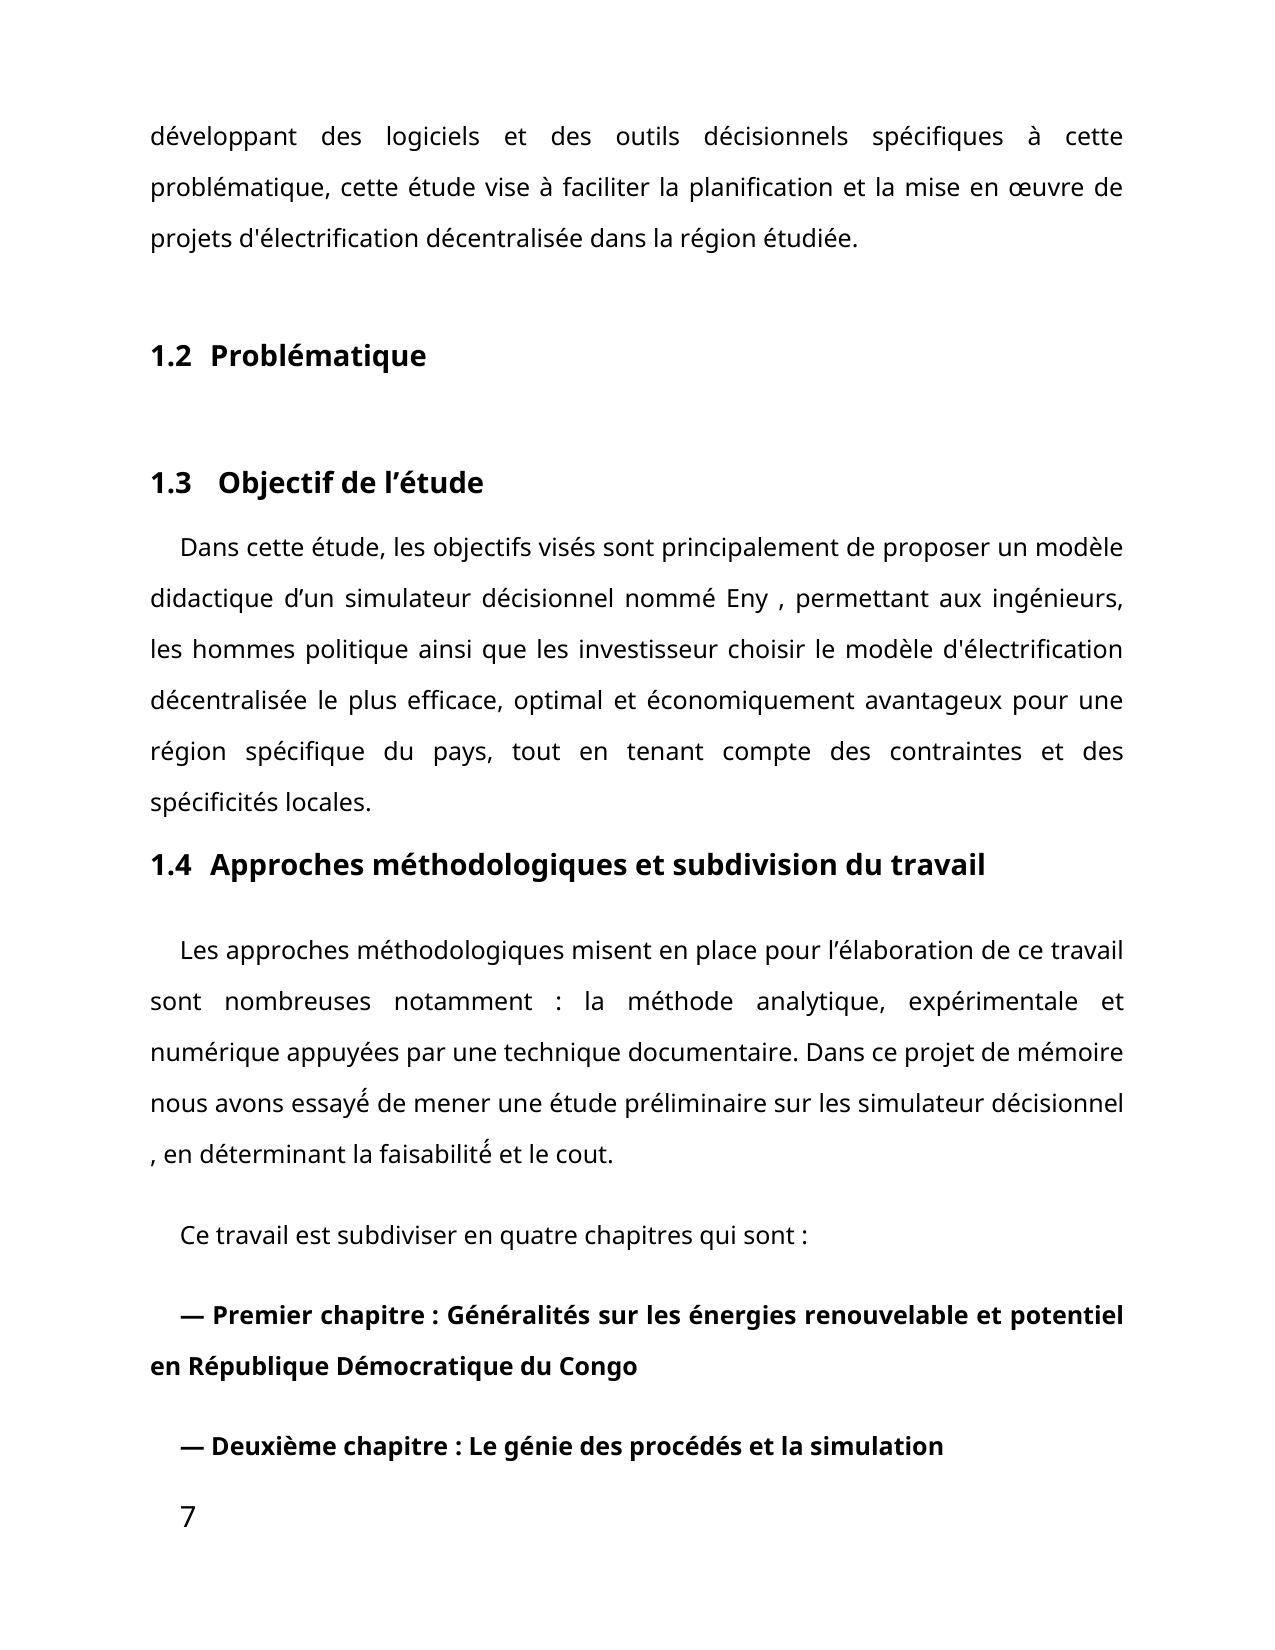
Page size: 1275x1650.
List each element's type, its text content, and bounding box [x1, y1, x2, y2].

text Dans cette étude, les objectifs visés sont principalement de proposer un modèle didactique d’un simulateur décisionnel nommé Eny , permettant aux ingénieurs, les hommes politique ainsi que les investisseur choisir le modèle d'électrification décentralisée le plus efficace, optimal et économiquement avantageux pour une région spécifique du pays, tout en tenant compte des contraintes et des spécificités locales. [150, 530, 1125, 819]
subtitle Approches méthodologiques et subdivision du travail [150, 844, 1125, 884]
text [150, 118, 1125, 254]
text Les approches méthodologiques misent en place pour l’élaboration de ce travail sont nombreuses notamment : la méthode analytique, expérimentale et numérique appuyées par une technique documentaire. Dans ce projet de mémoire nous avons essayé́ de mener une étude préliminaire sur les simulateur décisionnel , en déterminant la faisabilité́ et le cout. [150, 933, 1125, 1171]
text Ce travail est subdiviser en quatre chapitres qui sont : [150, 1217, 1125, 1251]
subtitle Objectif de l’étude [150, 462, 1125, 502]
text — Deuxième chapitre : Le génie des procédés et la simulation [150, 1429, 1125, 1463]
text — Premier chapitre : Généralités sur les énergies renouvelable et potentiel en République Démocratique du Congo [150, 1298, 1125, 1383]
subtitle Problématique [150, 335, 1125, 374]
